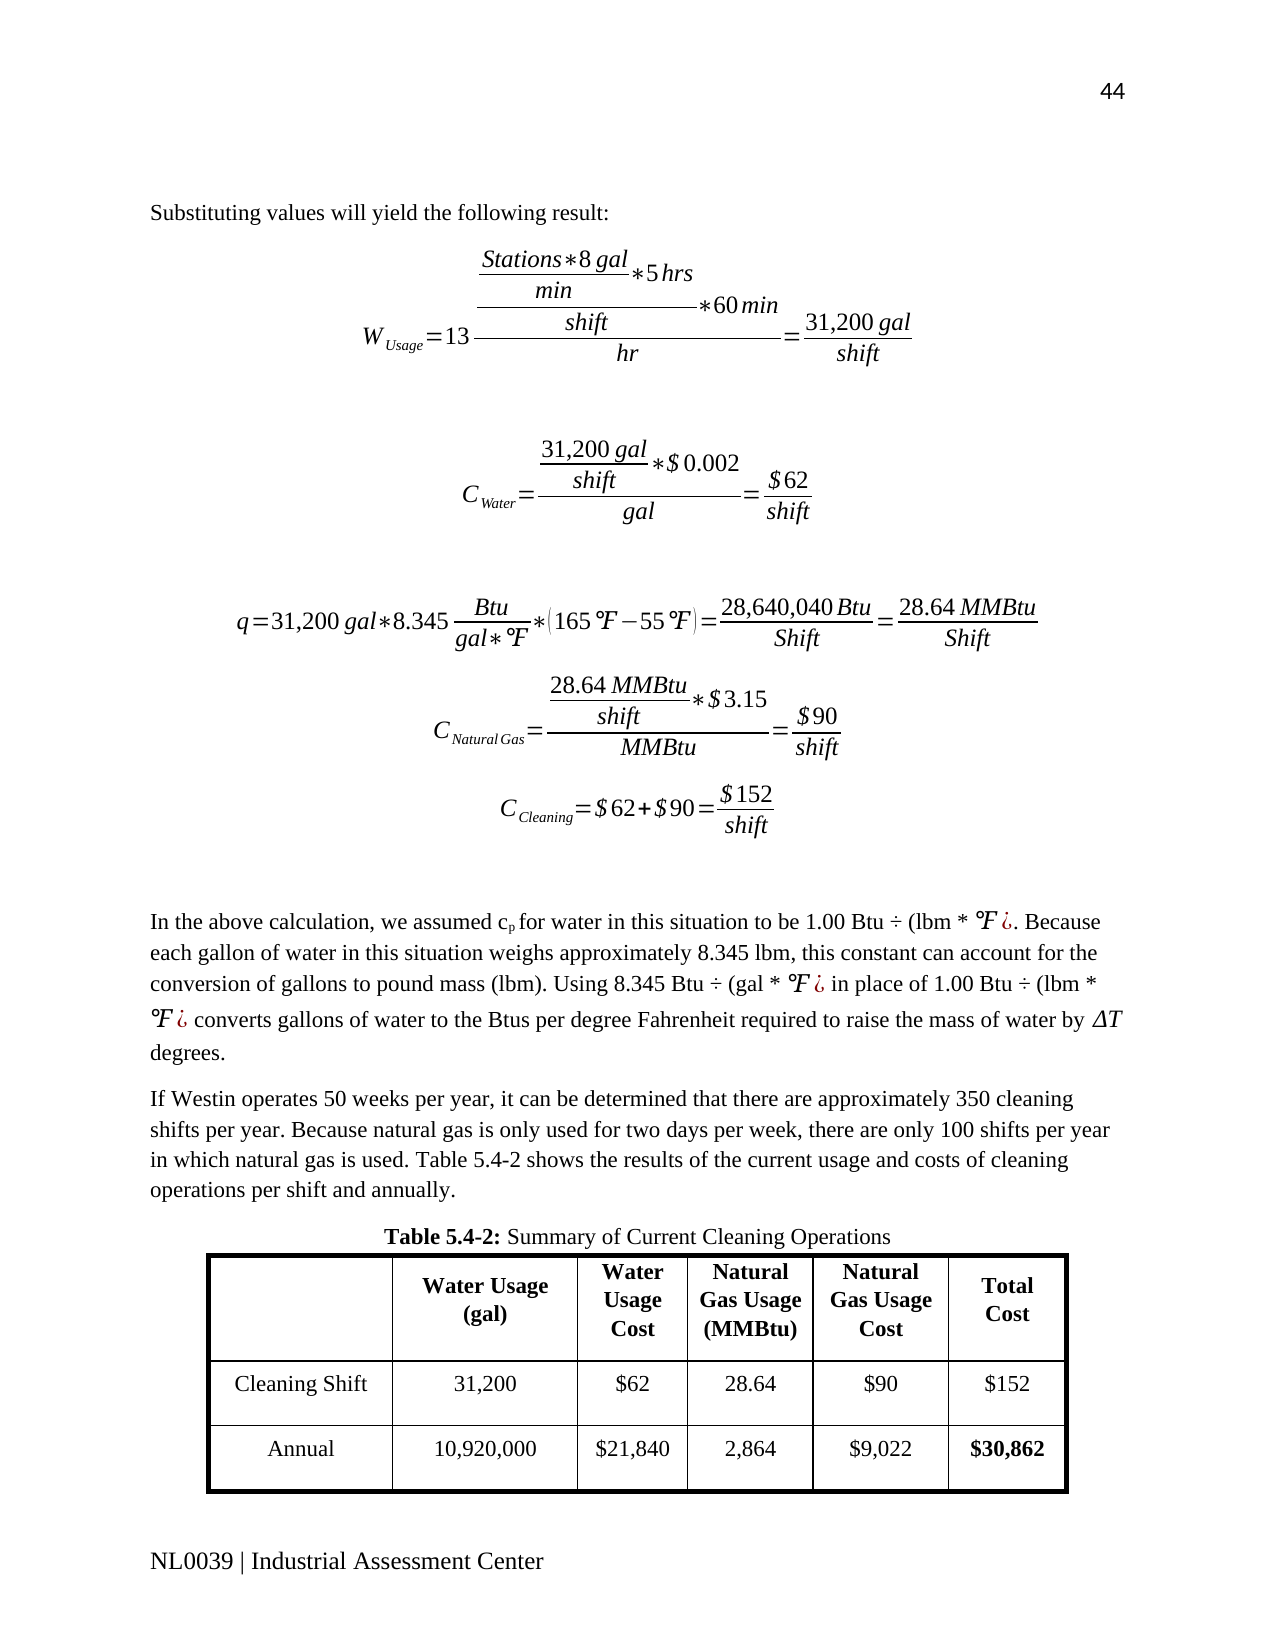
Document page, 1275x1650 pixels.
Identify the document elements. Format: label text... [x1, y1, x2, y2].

table_header [211, 1258, 392, 1360]
table_header Water Usage Cost [578, 1258, 687, 1360]
table_header Natural Gas Usage Cost [814, 1258, 948, 1360]
table_cell $21,840 [578, 1426, 687, 1489]
table_cell $9,022 [814, 1426, 948, 1489]
table_cell 31,200 [393, 1362, 577, 1424]
table_cell $90 [814, 1362, 948, 1424]
table_cell 10,920,000 [393, 1426, 577, 1489]
text Substituting values will yield the following result: [150, 199, 1125, 225]
text If Westin operates 50 weeks per year, it can be determined that there are approximately 350 cleaning shifts per year. Because natural gas is only used for two days per week, there are only 100 shifts per year in which natural gas is used. Table 5.4-2 shows the results of the current usage and costs of cleaning operations per shift and annually. [150, 1085, 1125, 1202]
table_cell $152 [949, 1362, 1064, 1424]
table_cell Annual [211, 1426, 392, 1489]
table_cell Cleaning Shift [211, 1362, 392, 1424]
table_header Total Cost [949, 1258, 1064, 1360]
table_cell 2,864 [688, 1426, 812, 1489]
table_cell $30,862 [949, 1426, 1064, 1489]
table_header Natural Gas Usage (MMBtu) [688, 1258, 812, 1360]
table_header Water Usage (gal) [393, 1258, 577, 1360]
text In the above calculation, we assumed cp for water in this situation to be 1.00 Btu ÷ (lbm * . Because each gallon of water in this situation weighs approximately 8.345 lbm, this constant can account for the conversion of gallons to pound mass (lbm). Using 8.345 Btu ÷ (gal * in place of 1.00 Btu ÷ (lbm * converts gallons of water to the Btus per degree Fahrenheit required to raise the mass of water by degrees. [150, 907, 1125, 1065]
table_cell 28.64 [688, 1362, 812, 1424]
table_cell $62 [578, 1362, 687, 1424]
text Table 5.4-2: Summary of Current Cleaning Operations [150, 1223, 1125, 1249]
